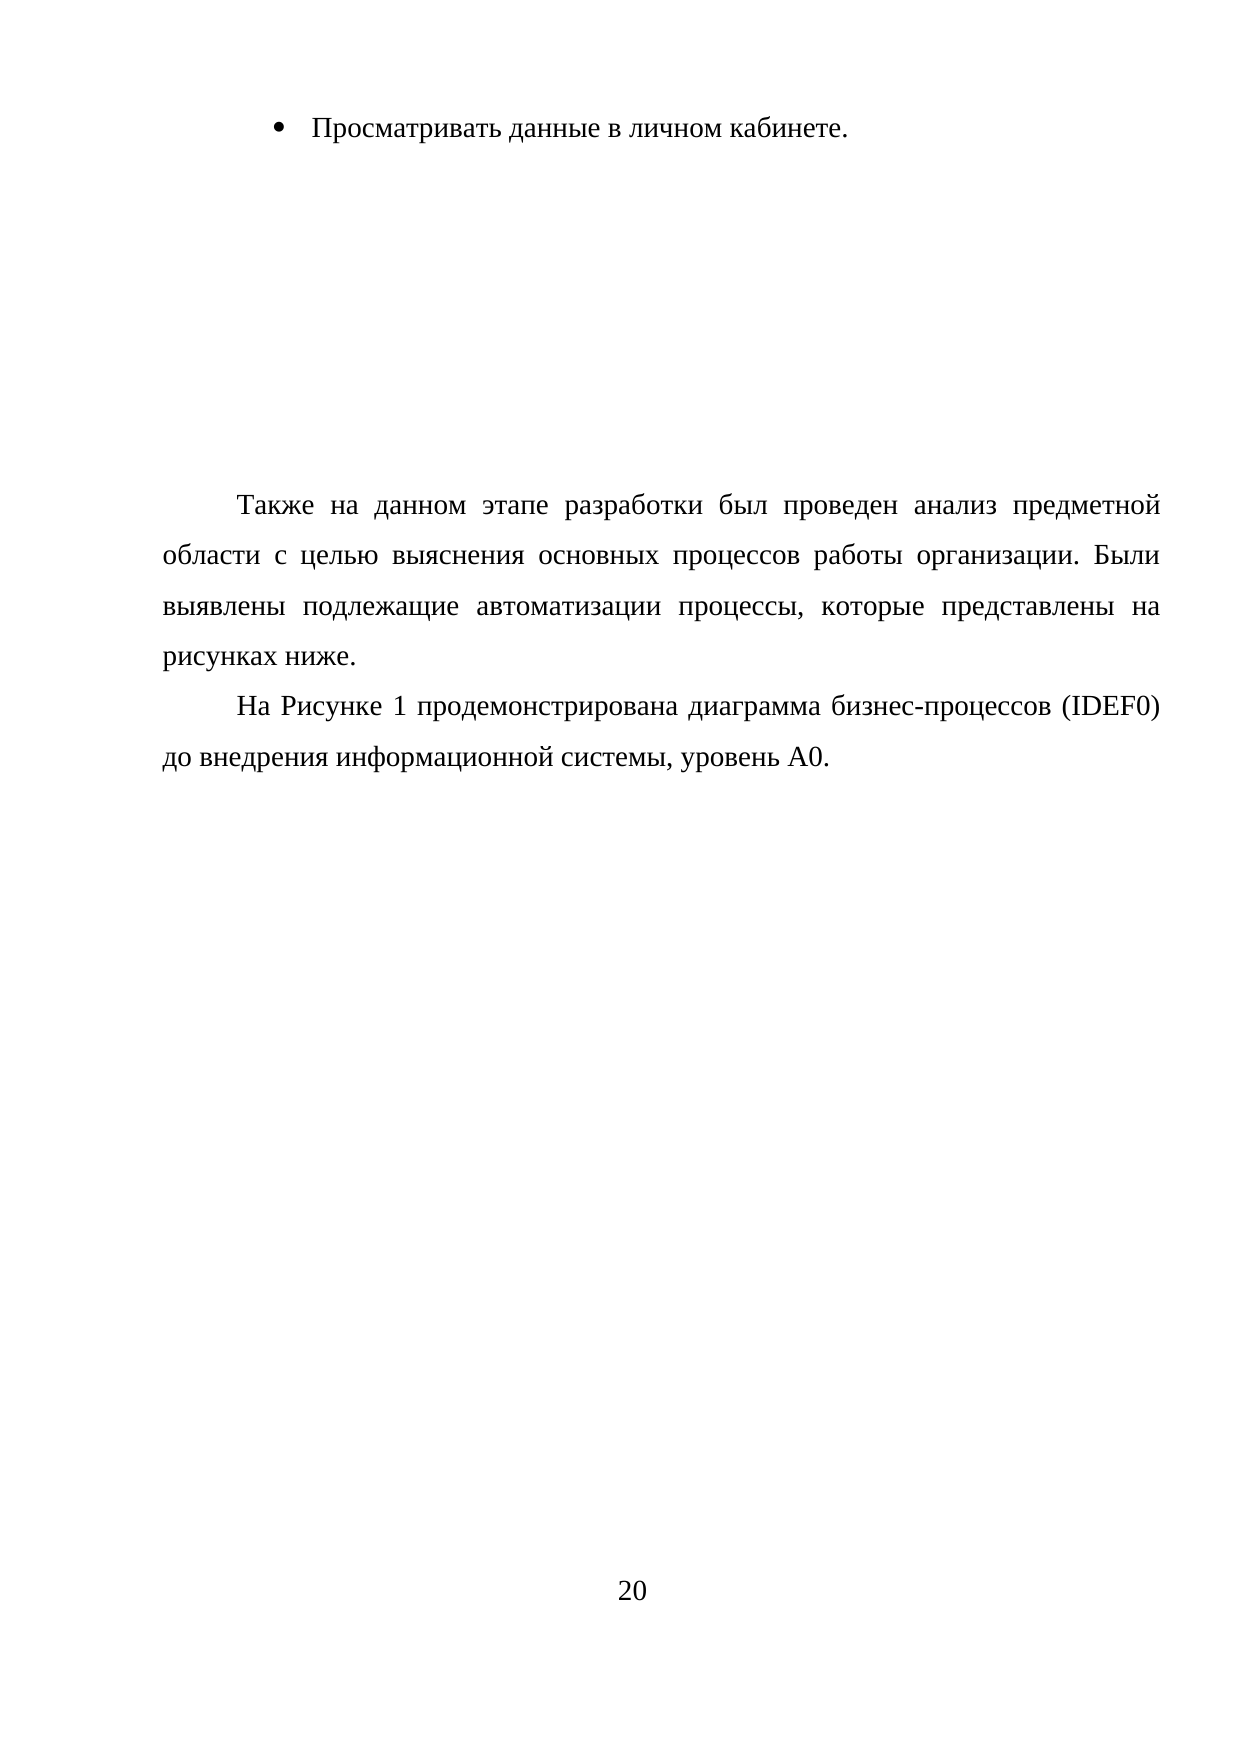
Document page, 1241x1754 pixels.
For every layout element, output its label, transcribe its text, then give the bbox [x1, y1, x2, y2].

text Также на данном этапе разработки был проведен анализ предметной области с целью выяснения основных процессов работы организации. Были выявлены подлежащие автоматизации процессы, которые представлены на рисунках ниже. [162, 487, 1161, 672]
list Просматривать данные в личном кабинете. [274, 110, 1161, 144]
text На Рисунке 1 продемонстрирована диаграмма бизнес-процессов (IDEF0) до внедрения информационной системы, уровень А0. [162, 688, 1161, 772]
